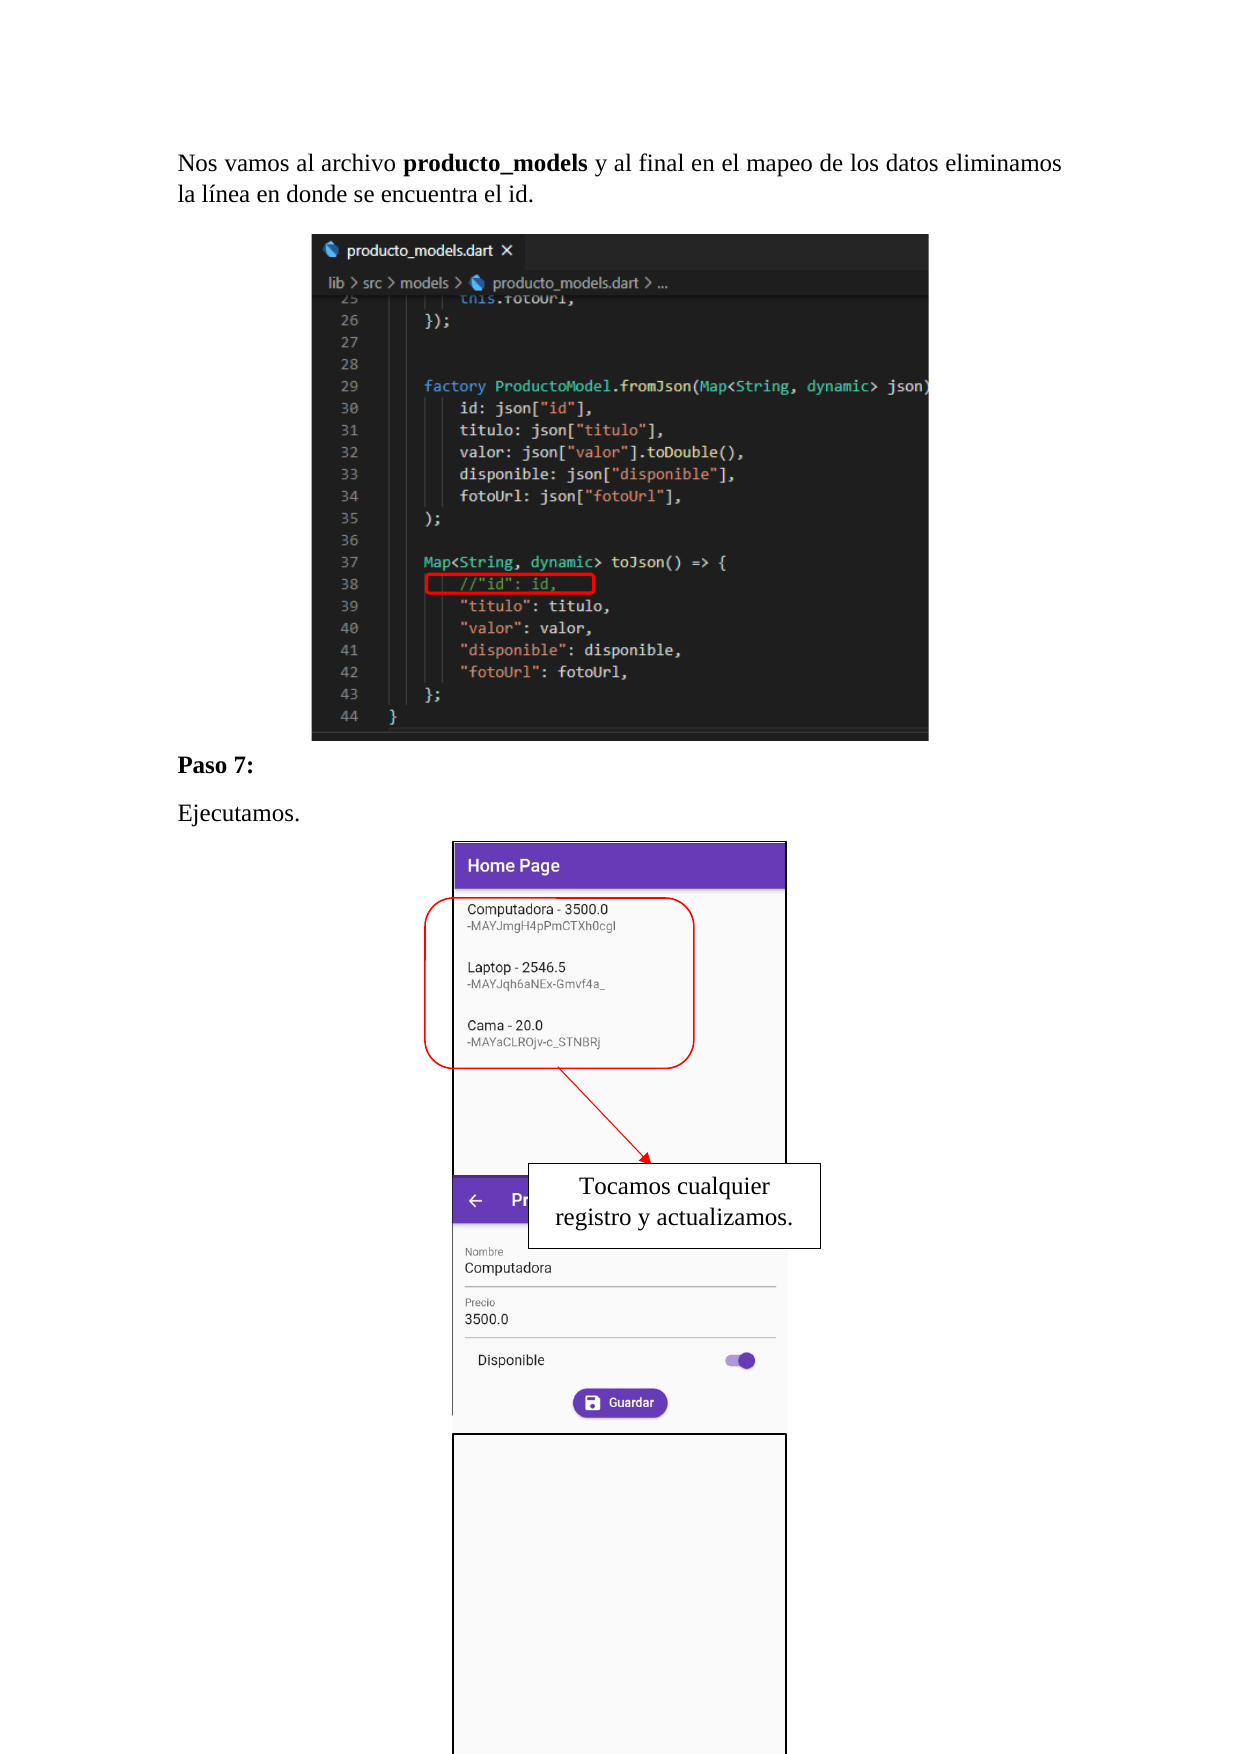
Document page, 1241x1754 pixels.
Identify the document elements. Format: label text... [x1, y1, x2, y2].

picture [311, 234, 929, 741]
picture [452, 1070, 788, 1754]
text Paso 7: [177, 750, 1063, 779]
picture [454, 1435, 785, 1754]
text Ejecutamos. [177, 798, 1063, 827]
text Nos vamos al archivo producto_models y al final en el mapeo de los datos eliminamos la línea en donde se encuentra el id. [177, 148, 1063, 207]
picture [454, 899, 693, 1067]
picture [454, 843, 785, 1163]
